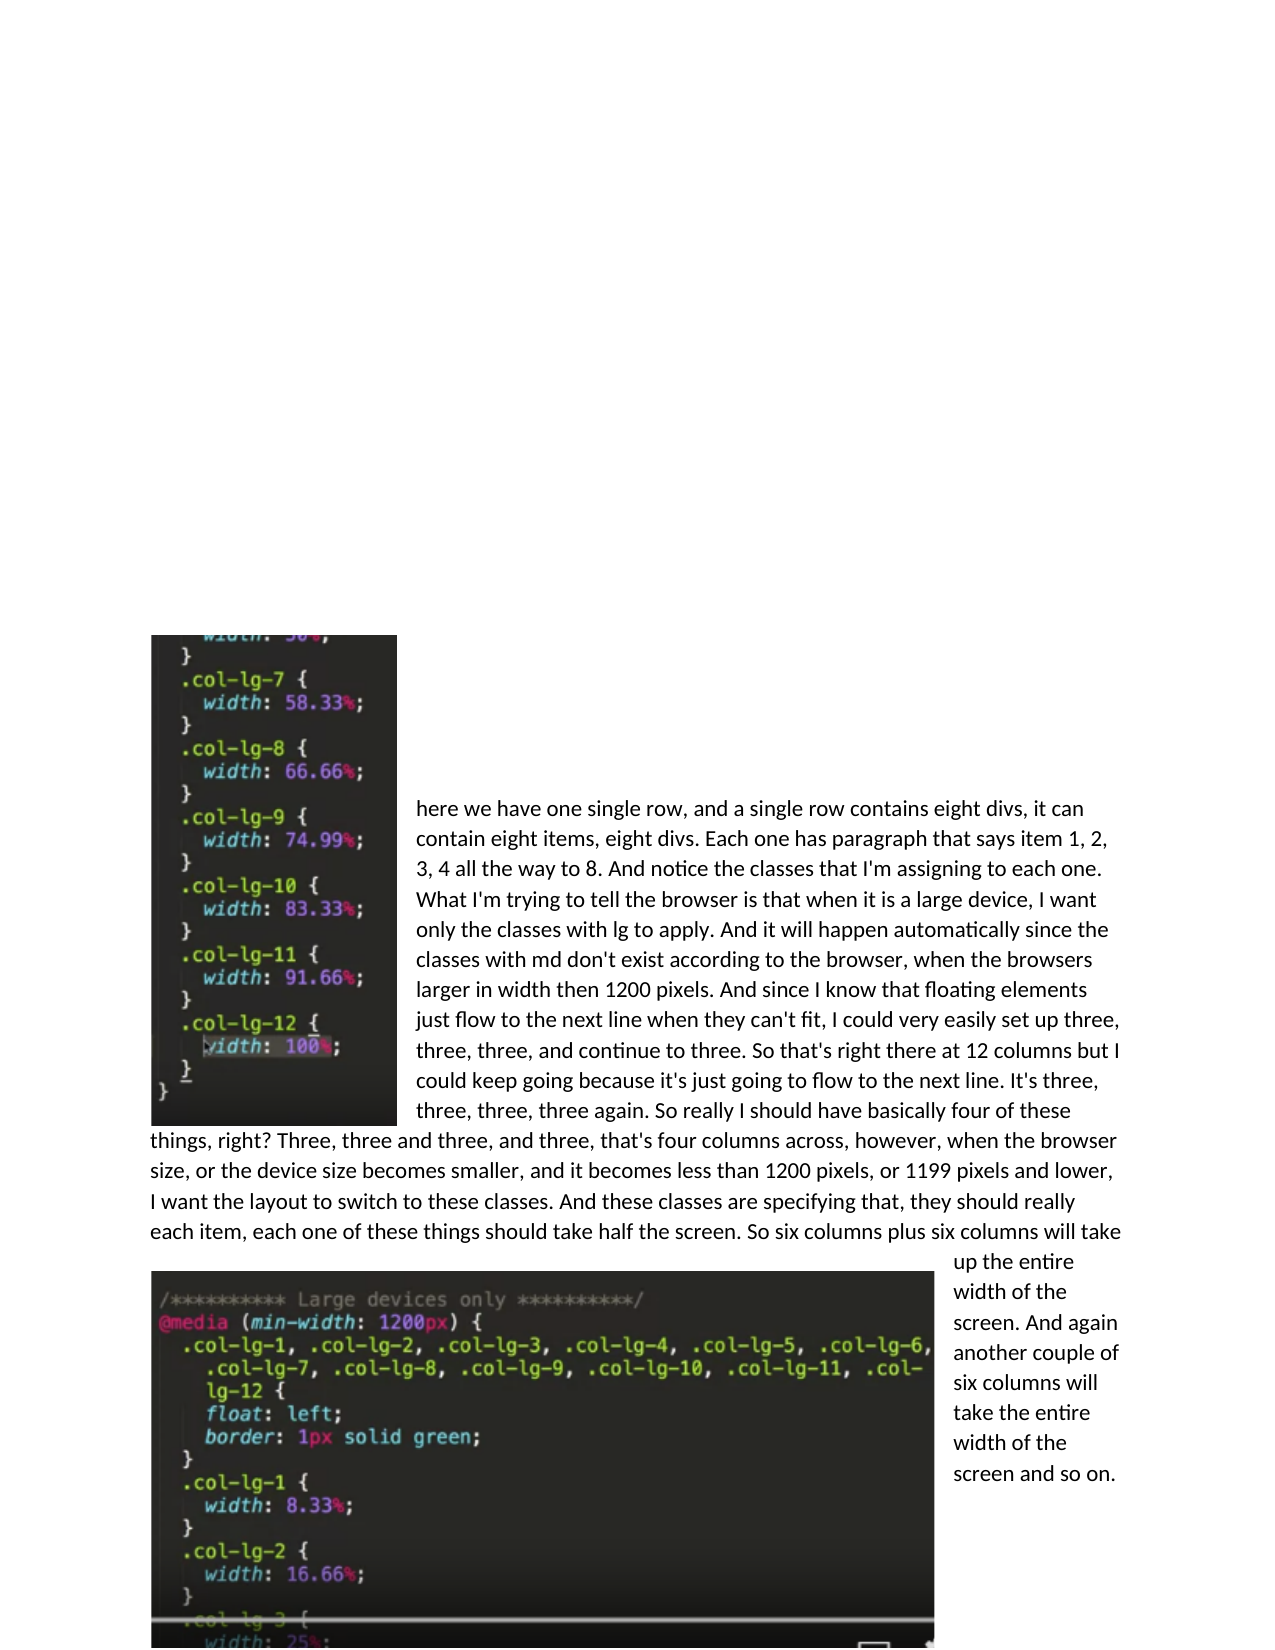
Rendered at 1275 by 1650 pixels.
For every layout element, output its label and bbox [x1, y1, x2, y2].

picture [150, 635, 397, 1122]
picture [150, 1271, 933, 1646]
text [150, 794, 1125, 1487]
